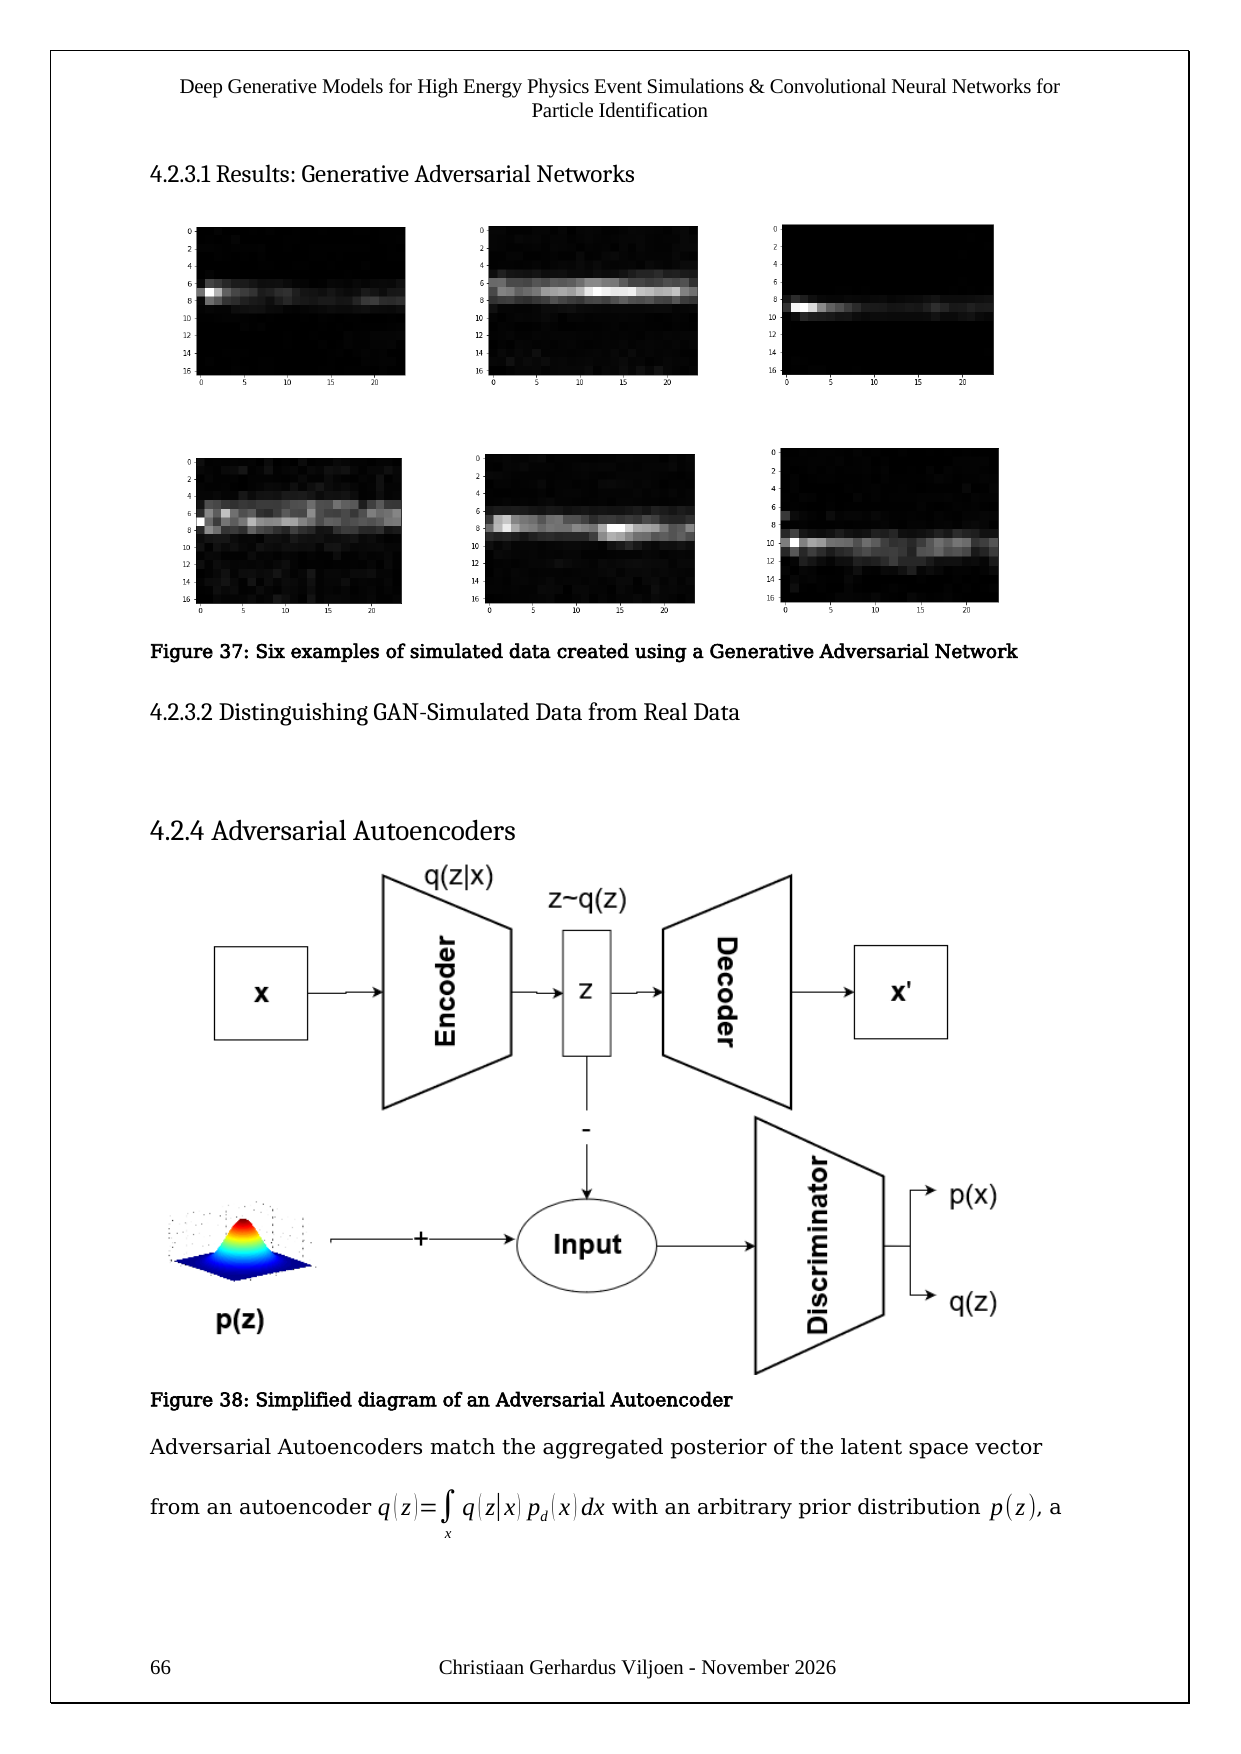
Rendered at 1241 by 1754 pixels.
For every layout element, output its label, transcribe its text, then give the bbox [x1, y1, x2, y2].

picture [150, 423, 1038, 627]
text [150, 1434, 1089, 1542]
subtitle Adversarial Autoencoders [150, 814, 1089, 848]
subtitle Distinguishing GAN-Simulated Data from Real Data [150, 698, 1089, 727]
subtitle Results: Generative Adversarial Networks [150, 159, 1089, 188]
picture [150, 860, 1018, 1375]
picture [150, 200, 1032, 399]
